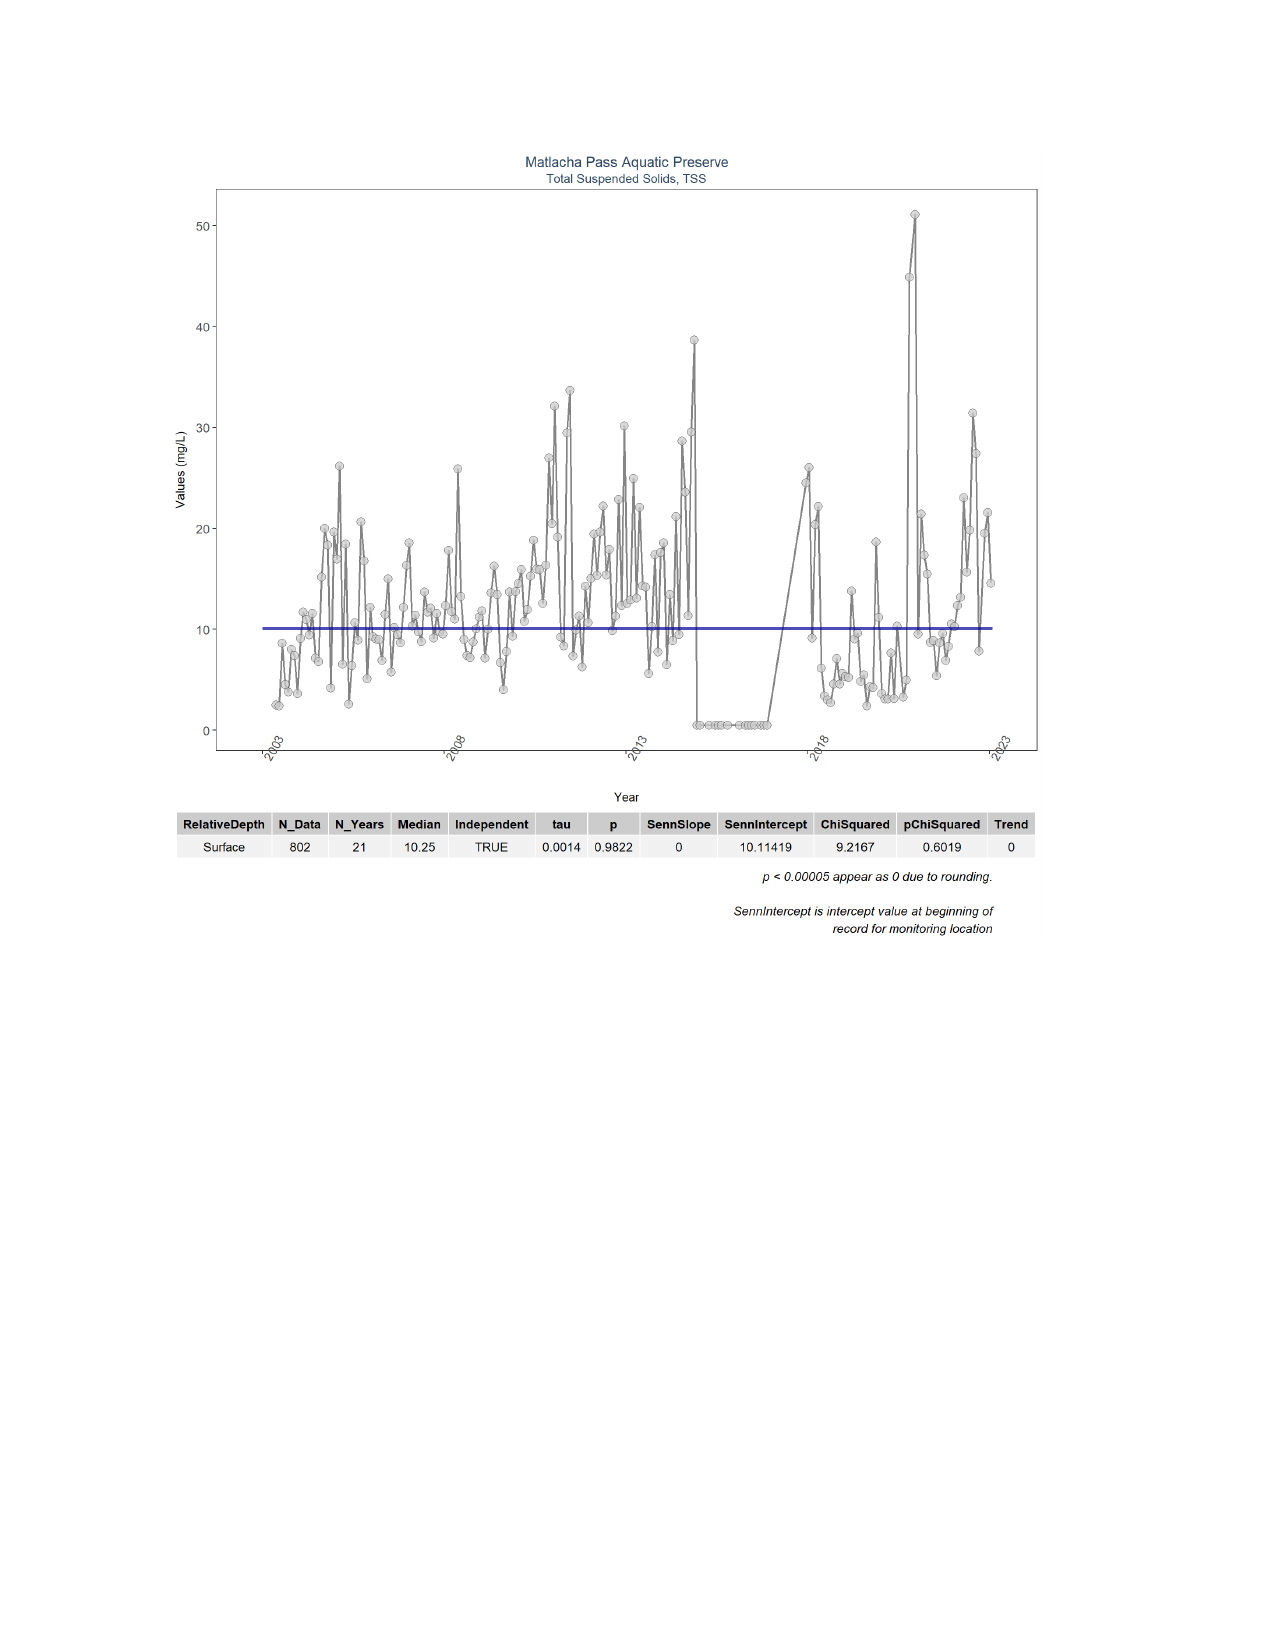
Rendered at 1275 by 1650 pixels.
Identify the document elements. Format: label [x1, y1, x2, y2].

picture [168, 150, 1044, 938]
